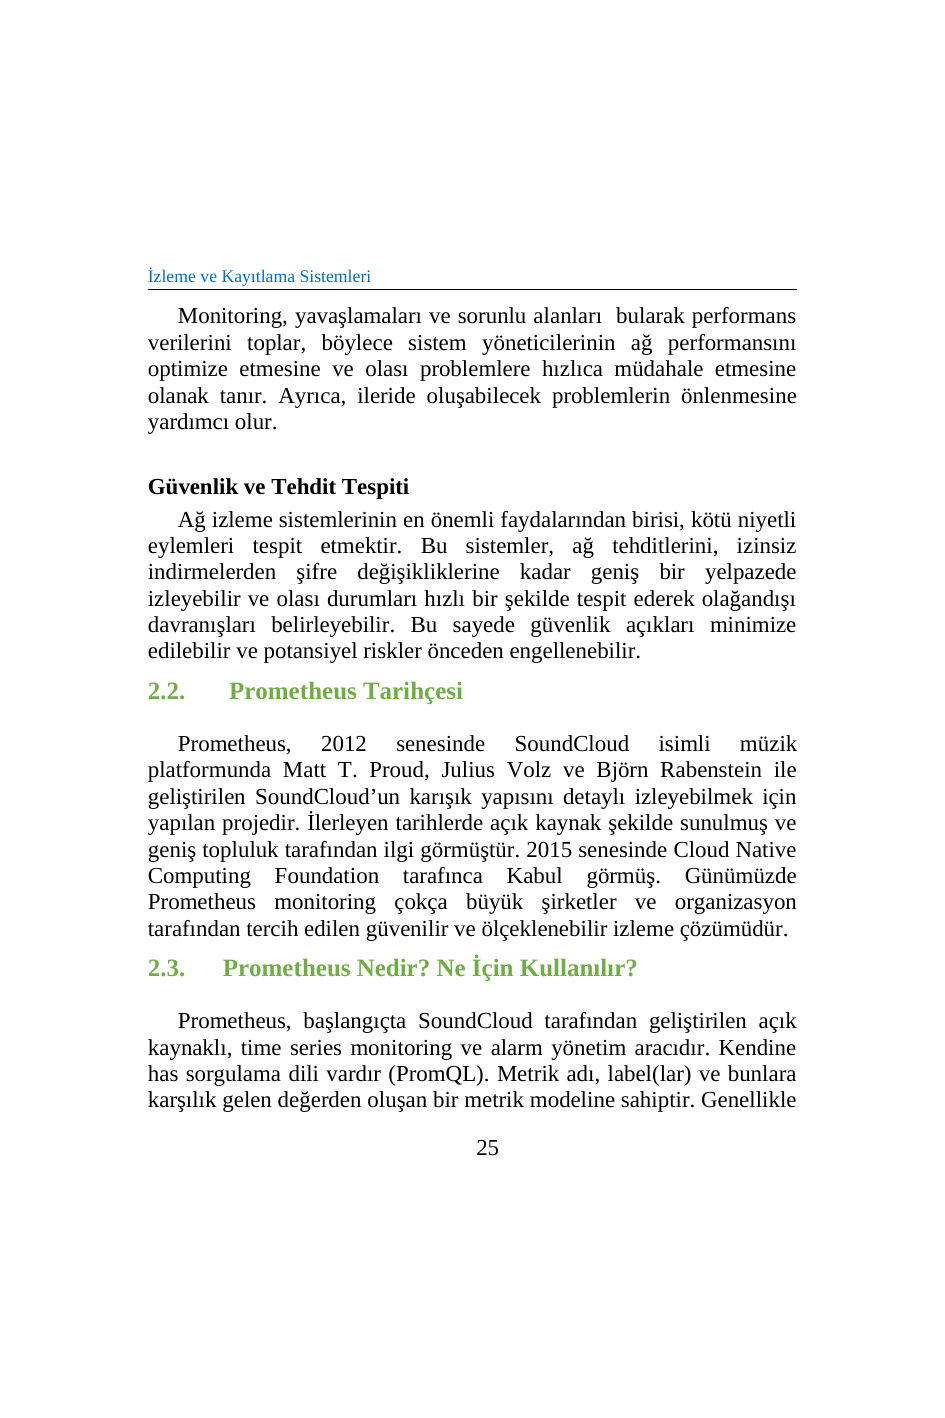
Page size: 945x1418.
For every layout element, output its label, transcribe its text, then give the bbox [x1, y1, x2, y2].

text Güvenlik ve Tehdit Tespiti [148, 473, 797, 499]
text Monitoring, yavaşlamaları ve sorunlu alanları bularak performans verilerini toplar, böylece sistem yöneticilerinin ağ performansını optimize etmesine ve olası problemlere hızlıca müdahale etmesine olanak tanır. Ayrıca, ileride oluşabilecek problemlerin önlenmesine yardımcı olur. [148, 303, 797, 434]
text Prometheus, 2012 senesinde SoundCloud isimli müzik platformunda Matt T. Proud, Julius Volz ve Björn Rabenstein ile geliştirilen SoundCloud’un karışık yapısını detaylı izleyebilmek için yapılan projedir. İlerleyen tarihlerde açık kaynak şekilde sunulmuş ve geniş topluluk tarafından ilgi görmüştür. 2015 senesinde Cloud Native Computing Foundation tarafınca Kabul görmüş. Günümüzde Prometheus monitoring çokça büyük şirketler ve organizasyon tarafından tercih edilen güvenilir ve ölçeklenebilir izleme çözümüdür. [148, 730, 797, 941]
subtitle Prometheus Tarihçesi [148, 676, 797, 705]
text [148, 1007, 797, 1113]
subtitle Prometheus Nedir? Ne İçin Kullanılır? [148, 953, 797, 982]
text Ağ izleme sistemlerinin en önemli faydalarından birisi, kötü niyetli eylemleri tespit etmektir. Bu sistemler, ağ tehditlerini, izinsiz indirmelerden şifre değişikliklerine kadar geniş bir yelpazede izleyebilir ve olası durumları hızlı bir şekilde tespit ederek olağandışı davranışları belirleyebilir. Bu sayede güvenlik açıkları minimize edilebilir ve potansiyel riskler önceden engellenebilir. [148, 506, 797, 664]
